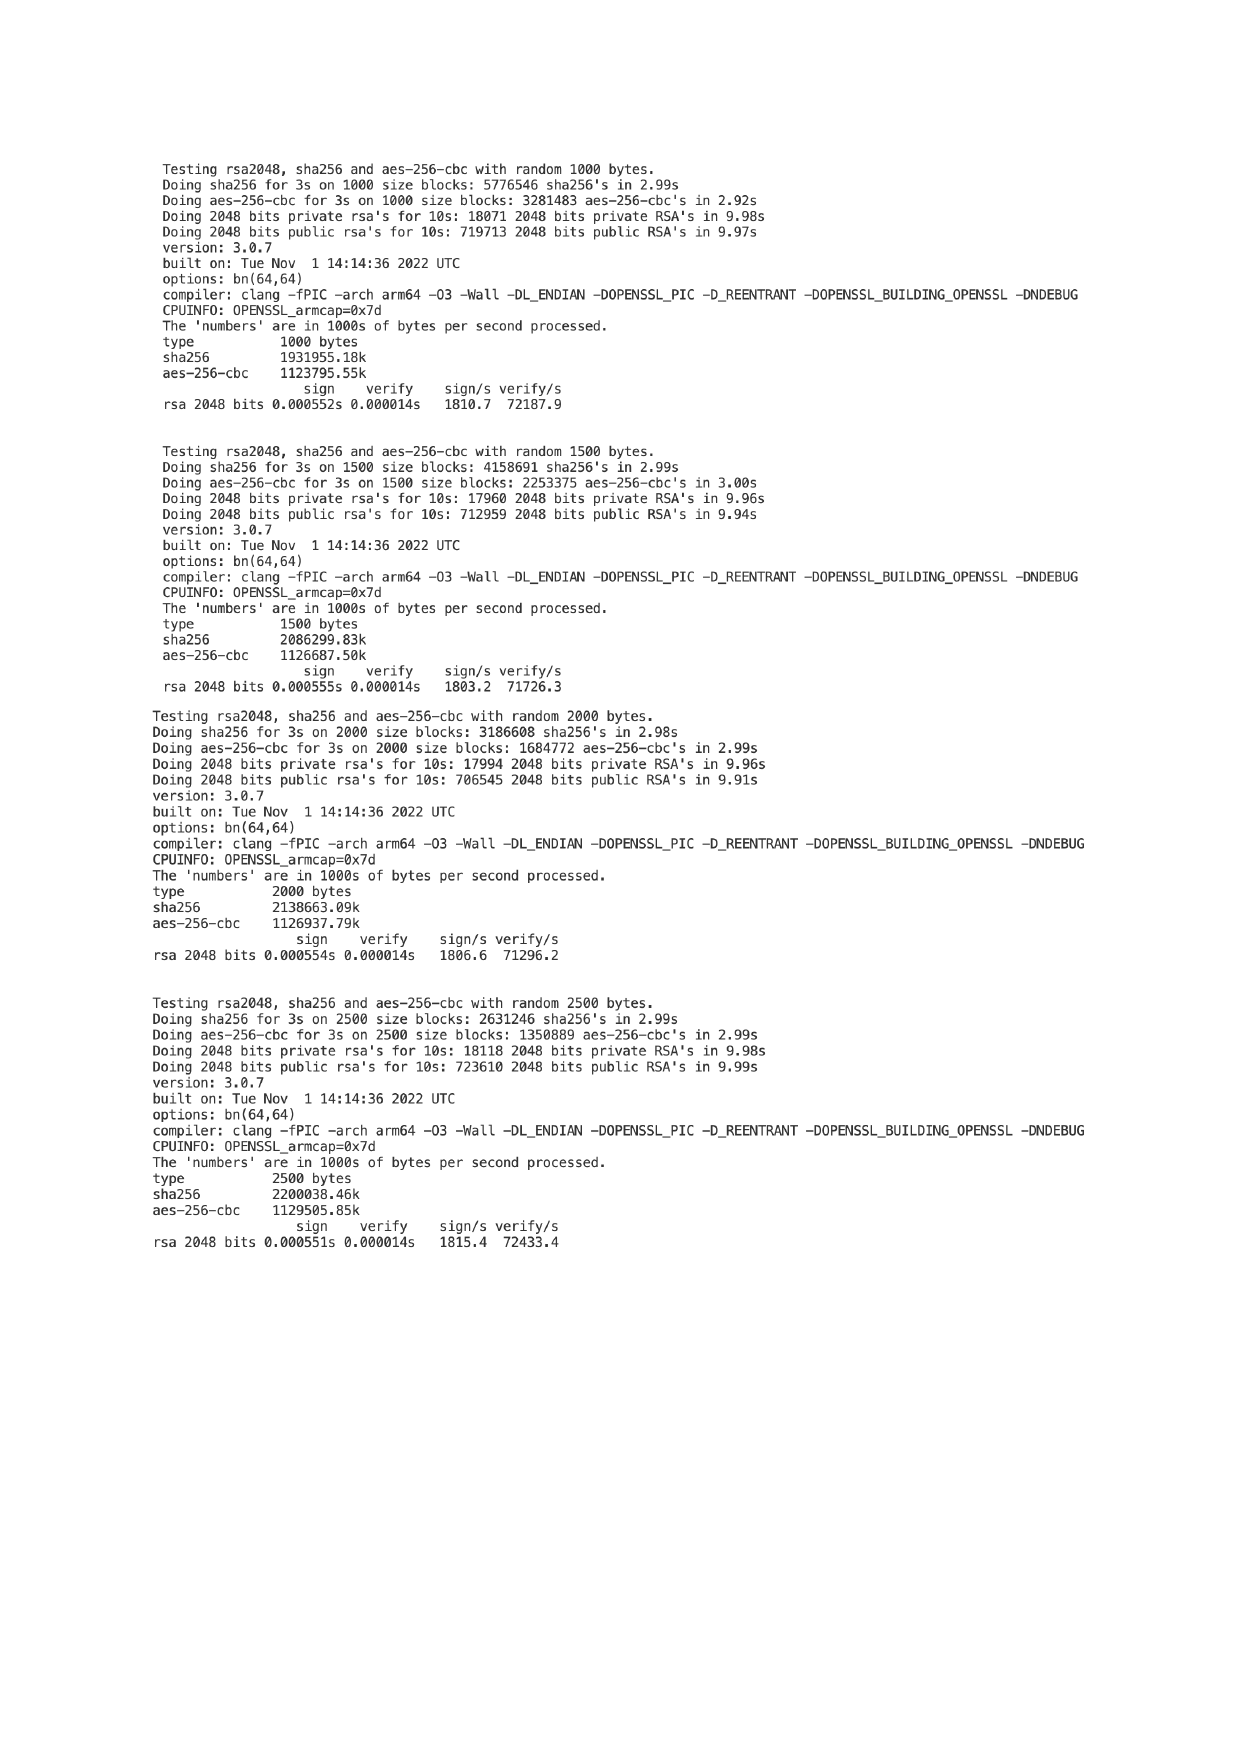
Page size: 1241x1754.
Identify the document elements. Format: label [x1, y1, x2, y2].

picture [150, 150, 1091, 1250]
